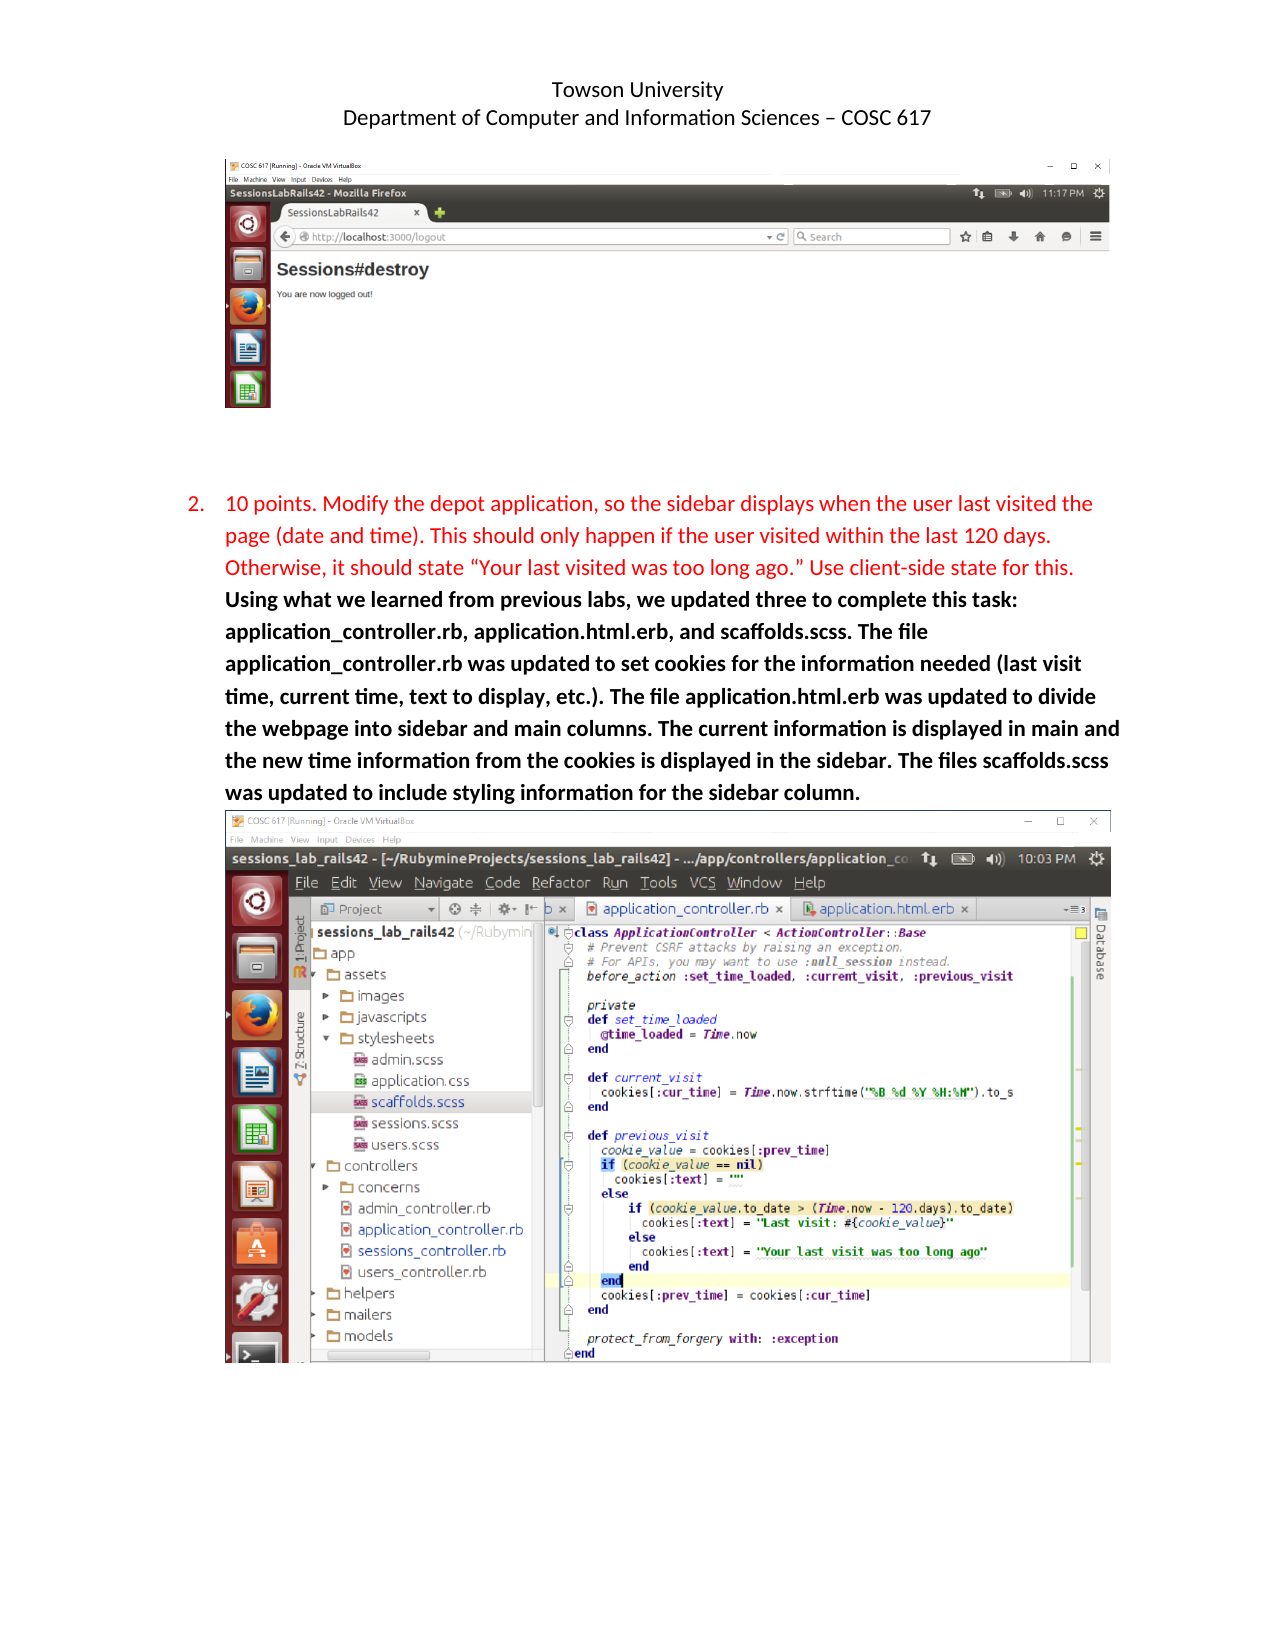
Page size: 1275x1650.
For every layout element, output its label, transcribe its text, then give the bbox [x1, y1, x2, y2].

picture [225, 159, 1110, 408]
picture [225, 810, 1111, 1363]
list 10 points. Modify the depot application, so the sidebar displays when the user last visited the page (date and time). This should only happen if the user visited within the last 120 days. Otherwise, it should state “Your last visited was too long ago.” Use client-side state for this. [187, 489, 1125, 581]
list Using what we learned from previous labs, we updated three to complete this task: application_controller.rb, application.html.erb, and scaffolds.scss. The file application_controller.rb was updated to set cookies for the information needed (last visit time, current time, text to display, etc.). The file application.html.erb was updated to divide the webpage into sidebar and main columns. The current information is displayed in main and the new time information from the cookies is displayed in the sidebar. The files scaffolds.scss was updated to include styling information for the sidebar column. [225, 585, 1125, 806]
